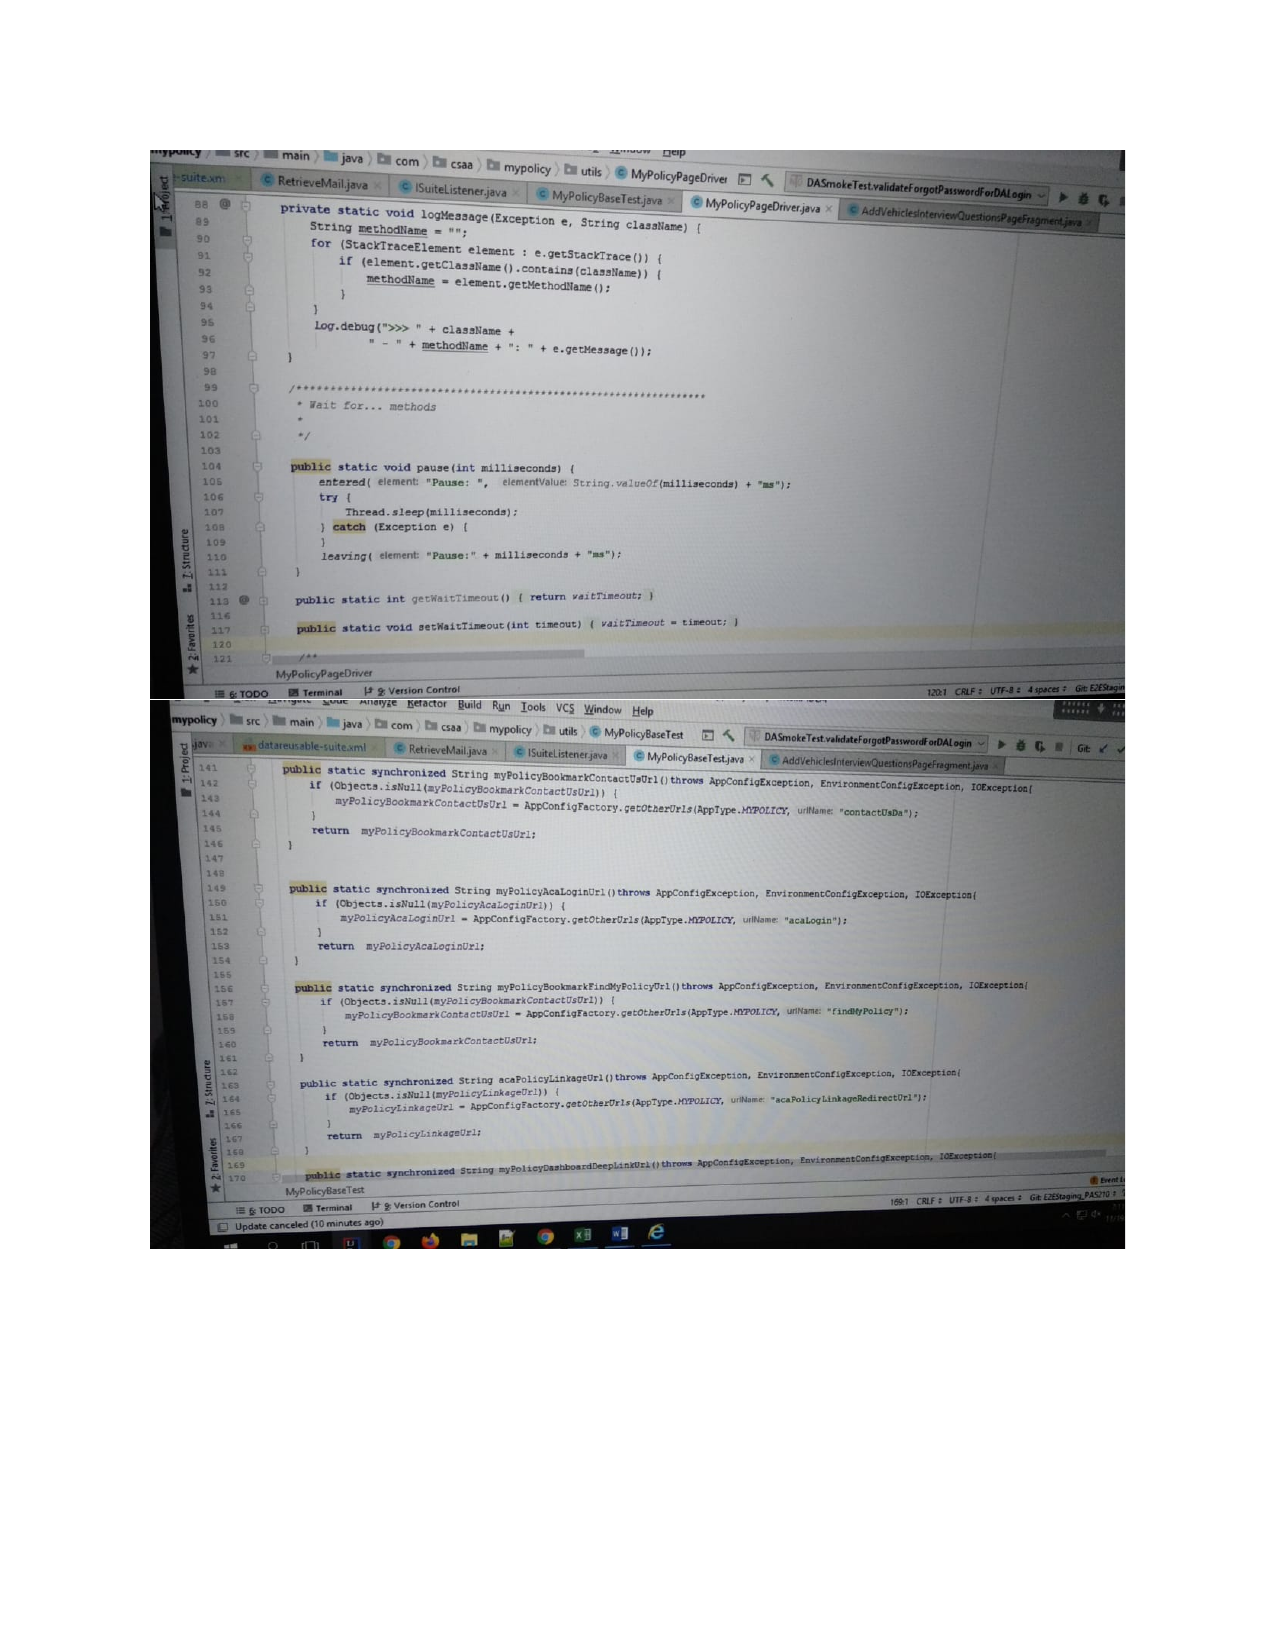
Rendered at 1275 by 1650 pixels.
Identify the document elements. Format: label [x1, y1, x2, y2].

picture [150, 700, 1125, 1249]
picture [150, 150, 1125, 699]
